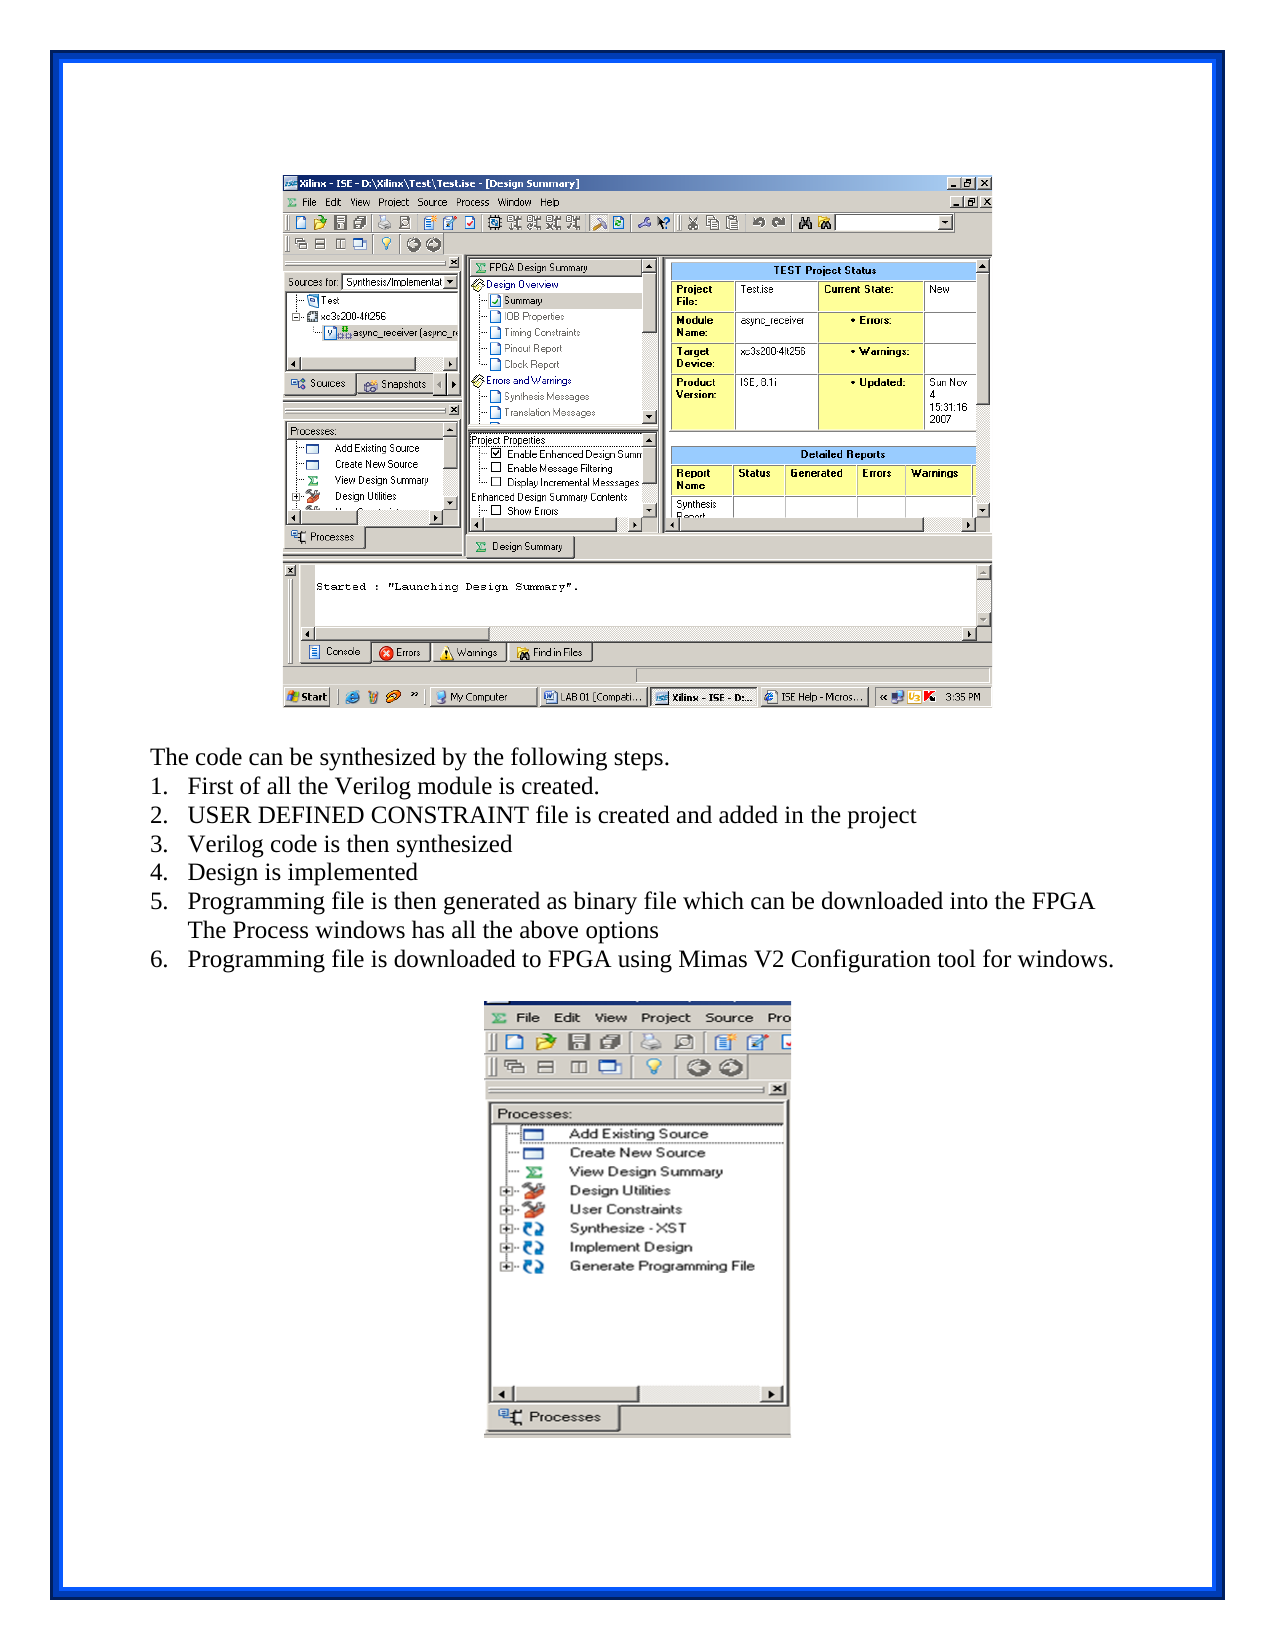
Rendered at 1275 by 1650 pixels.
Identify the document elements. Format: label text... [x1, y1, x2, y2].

list Verilog code is then synthesized [150, 829, 1125, 857]
list Programming file is then generated as binary file which can be downloaded into the FPGA The Process windows has all the above options [150, 886, 1125, 944]
picture [484, 1001, 792, 1438]
list Design is implemented [150, 857, 1125, 886]
list Programming file is downloaded to FPGA using Mimas V2 Configuration tool for windows. [150, 944, 1125, 972]
picture [282, 175, 993, 708]
list First of all the Verilog module is created. [150, 771, 1011, 800]
text The code can be synthesized by the following steps. [150, 742, 1125, 771]
list USER DEFINED CONSTRAINT file is created and added in the project [150, 800, 1011, 829]
